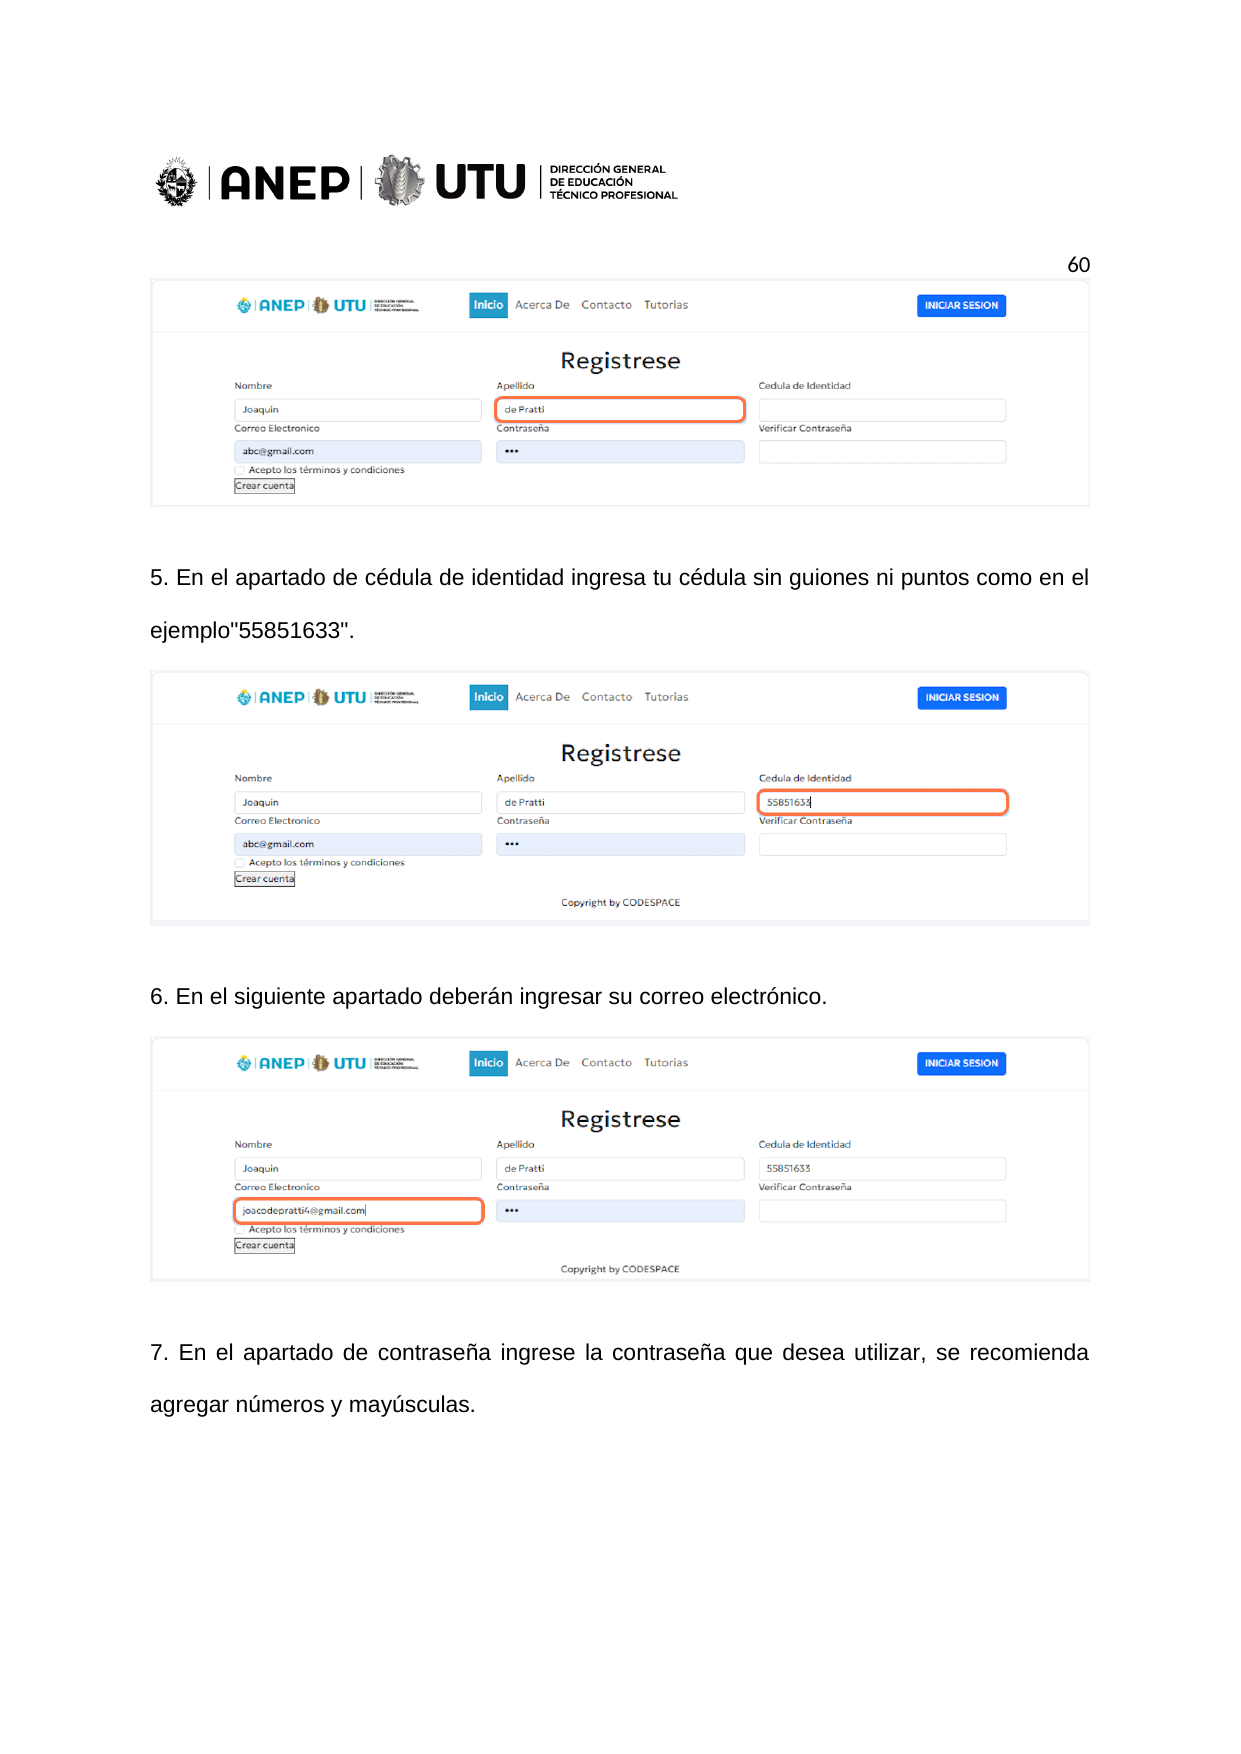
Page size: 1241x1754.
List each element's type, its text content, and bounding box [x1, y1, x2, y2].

picture [150, 150, 691, 224]
picture [152, 1037, 1089, 1280]
picture [152, 671, 1089, 924]
text 7. En el apartado de contraseña ingrese la contraseña que desea utilizar, se recomienda agregar números y mayúsculas. [150, 1339, 1090, 1418]
text 6. En el siguiente apartado deberán ingresar su correo electrónico. [150, 983, 1090, 1009]
text 5. En el apartado de cédula de identidad ingresa tu cédula sin guiones ni puntos como en el ejemplo"55851633". [150, 564, 1090, 643]
picture [152, 280, 1089, 505]
